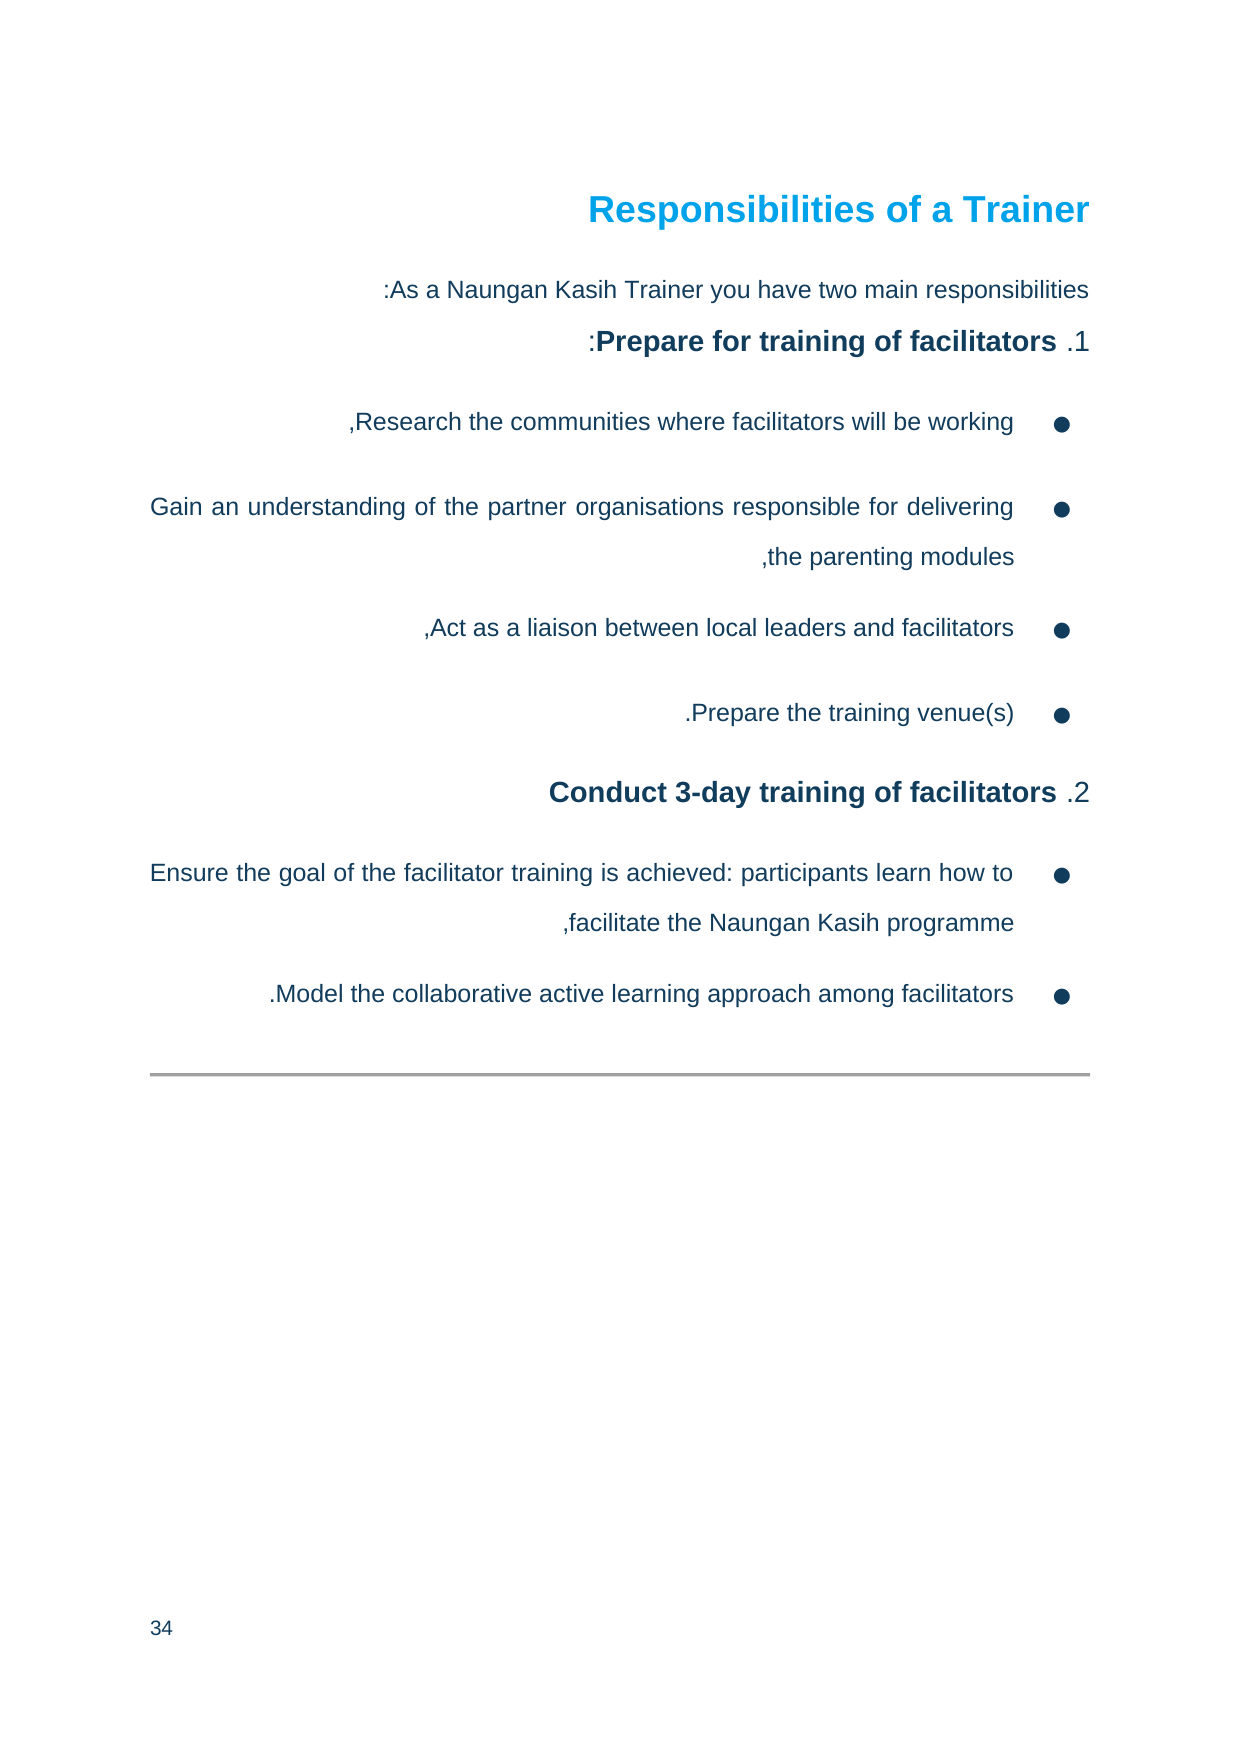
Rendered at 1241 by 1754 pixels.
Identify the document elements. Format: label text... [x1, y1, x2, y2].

list Model the collaborative active learning approach among facilitators. [150, 972, 1053, 1014]
list Prepare the training venue(s). [150, 690, 1053, 733]
list Act as a liaison between local leaders and facilitators, [150, 605, 1053, 648]
subtitle 1. Prepare for training of facilitators: [150, 324, 1090, 358]
list Ensure the goal of the facilitator training is achieved: participants learn how to facilitate the Naungan Kasih programme, [150, 851, 1053, 936]
subtitle Responsibilities of a Trainer [150, 187, 1090, 231]
list Gain an understanding of the partner organisations responsible for delivering the parenting modules, [150, 484, 1053, 570]
text As a Naungan Kasih Trainer you have two main responsibilities: [150, 274, 1090, 303]
list Research the communities where facilitators will be working, [150, 399, 1053, 442]
subtitle 2. Conduct 3-day training of facilitators [150, 775, 1090, 809]
